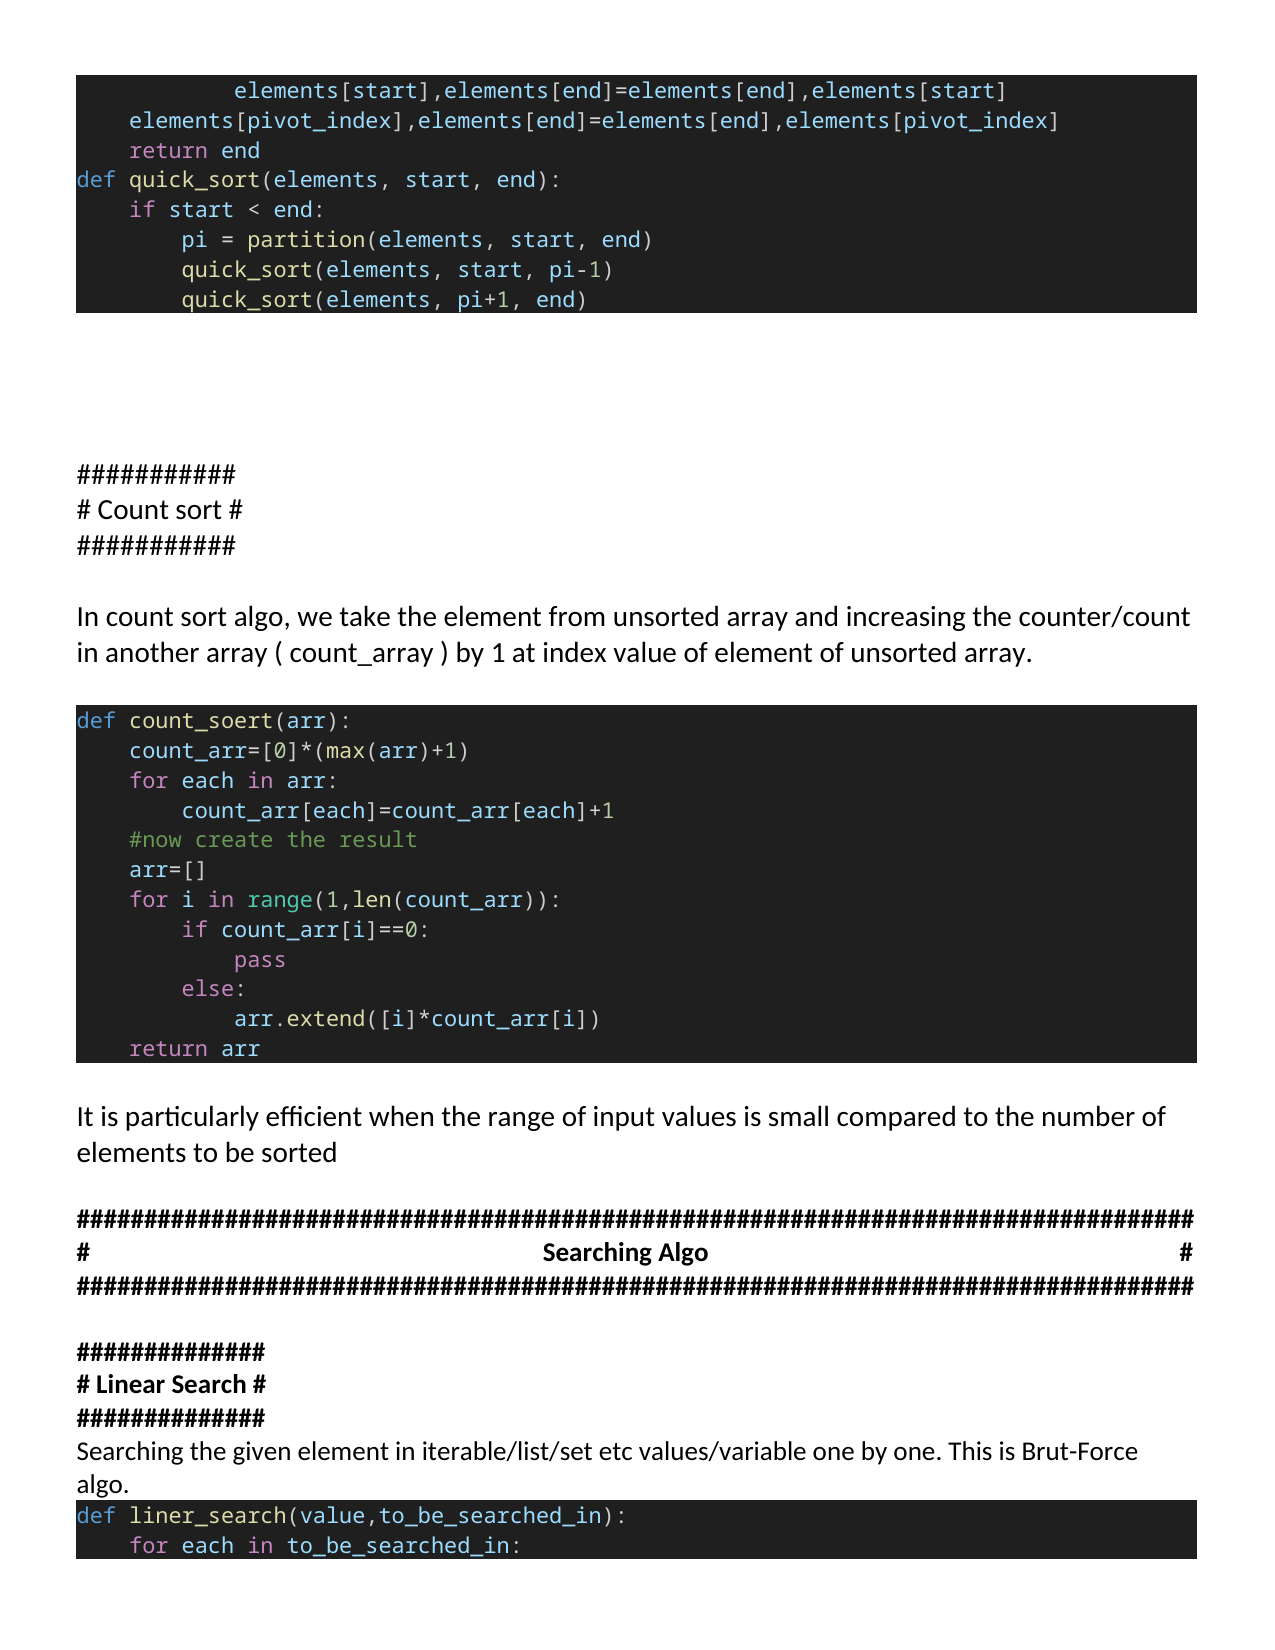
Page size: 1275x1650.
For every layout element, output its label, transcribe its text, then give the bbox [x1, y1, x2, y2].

text ########### [76, 527, 1197, 563]
text arr=[] [76, 854, 1197, 884]
text # Count sort # [76, 491, 1197, 527]
text def quick_sort(elements, start, end): [76, 164, 1197, 194]
text In count sort algo, we take the element from unsorted array and increasing the counter/count in another array ( count_array ) by 1 at index value of element of unsorted array. [76, 598, 1197, 669]
text arr.extend([i]*count_arr[i]) [76, 1003, 1197, 1033]
text Searching the given element in iterable/list/set etc values/variable one by one. This is Brut-Force algo. [76, 1434, 1197, 1500]
text if count_arr[i]==0: [76, 914, 1197, 943]
text def count_soert(arr): [76, 705, 1197, 735]
text if start < end: [76, 194, 1197, 224]
text #now create the result [76, 824, 1197, 854]
text return arr [76, 1033, 1197, 1063]
text quick_sort(elements, start, pi-1) [76, 254, 1197, 283]
text count_arr=[0]*(max(arr)+1) [76, 735, 1197, 765]
text ################################################################################### [76, 1203, 1197, 1236]
text pass [76, 943, 1197, 973]
text return end [76, 134, 1197, 164]
text for each in arr: [76, 765, 1197, 794]
text # Linear Search # [76, 1368, 1197, 1401]
text elements[start],elements[end]=elements[end],elements[start] [76, 75, 1197, 105]
text ################################################################################### [76, 1269, 1197, 1302]
text for each in to_be_searched_in: [76, 1529, 1197, 1559]
text # Searching Algo # [76, 1236, 1197, 1269]
text ############## [76, 1335, 1197, 1368]
text quick_sort(elements, pi+1, end) [76, 283, 1197, 313]
text for i in range(1,len(count_arr)): [76, 884, 1197, 914]
text count_arr[each]=count_arr[each]+1 [76, 794, 1197, 824]
text elements[pivot_index],elements[end]=elements[end],elements[pivot_index] [76, 105, 1197, 134]
text else: [76, 973, 1197, 1003]
text pi = partition(elements, start, end) [76, 224, 1197, 254]
text ########### [76, 456, 1197, 491]
text ############## [76, 1401, 1197, 1434]
text It is particularly efficient when the range of input values is small compared to the number of elements to be sorted [76, 1098, 1197, 1169]
text def liner_search(value,to_be_searched_in): [76, 1500, 1197, 1529]
